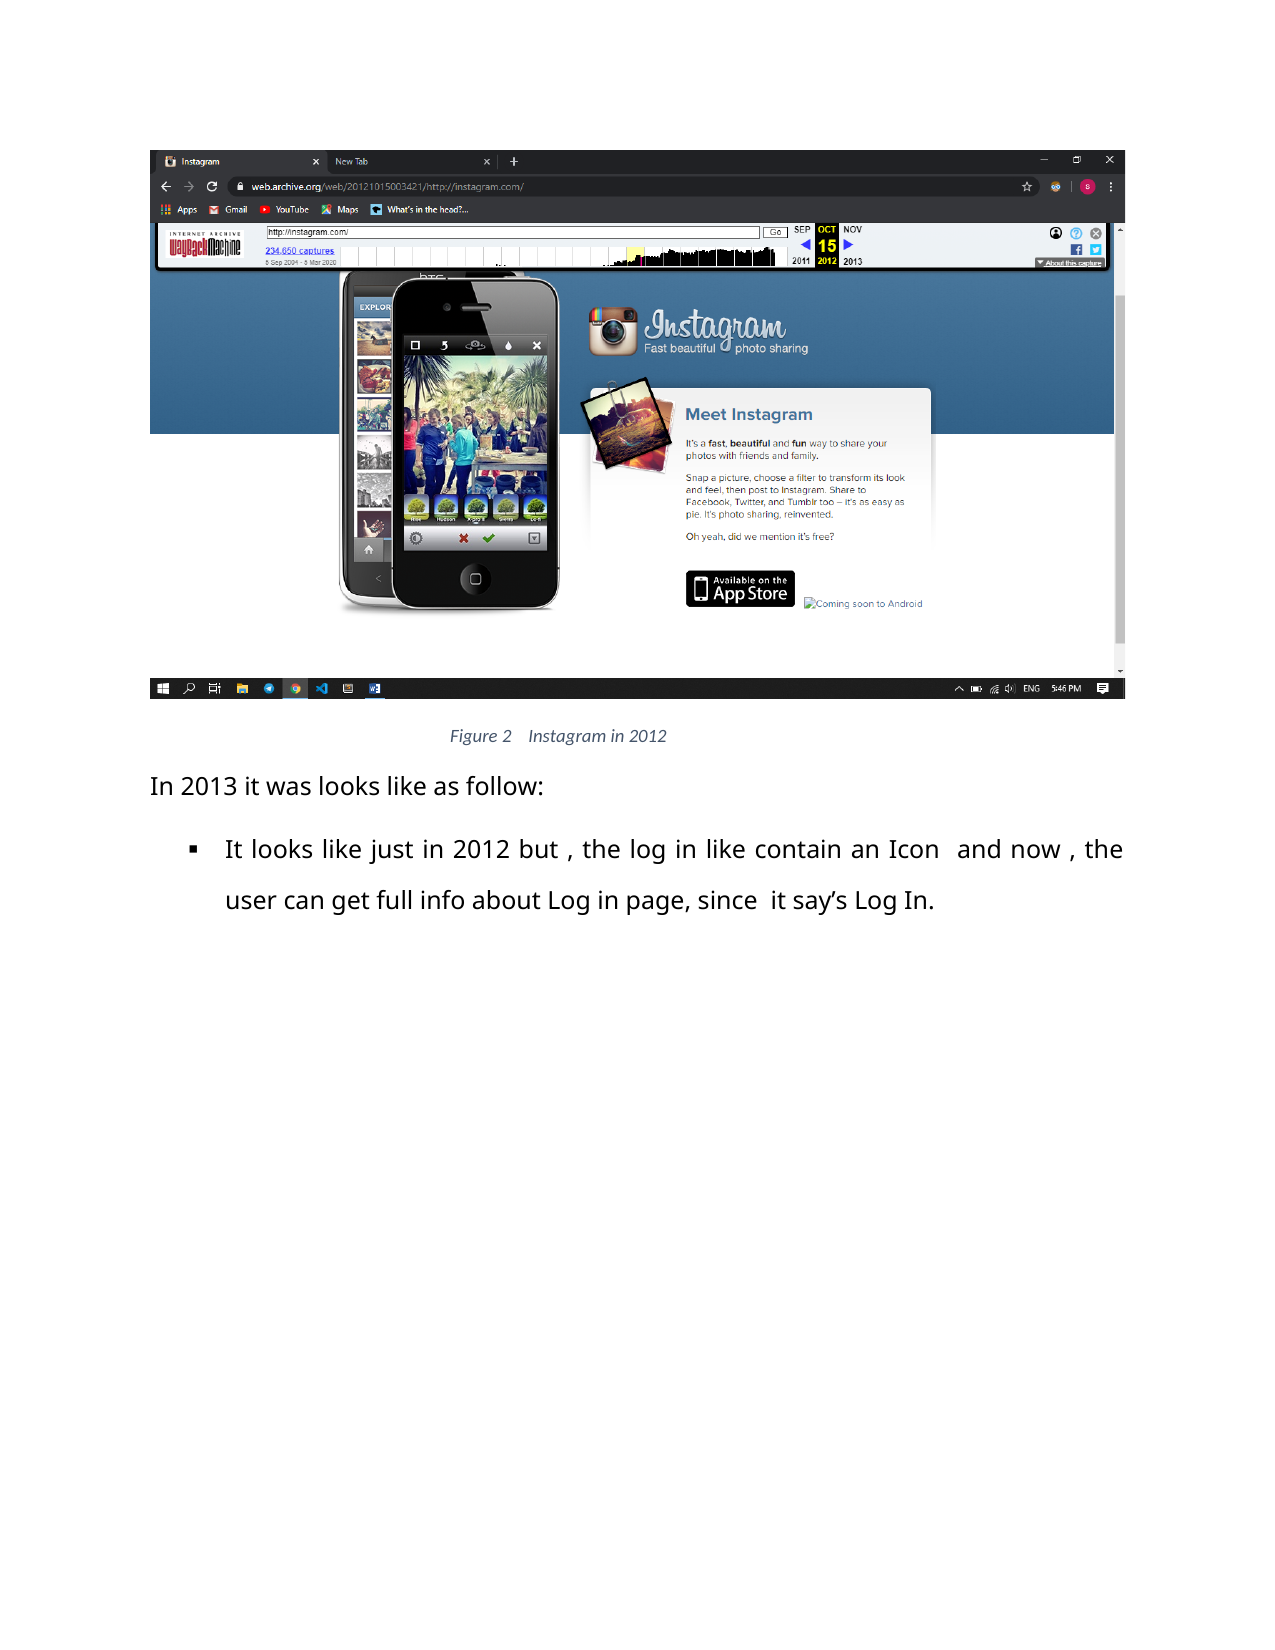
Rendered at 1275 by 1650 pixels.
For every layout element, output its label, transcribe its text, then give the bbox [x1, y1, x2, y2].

text In 2013 it was looks like as follow: [150, 768, 1125, 802]
list It looks like just in 2012 but , the log in like contain an Icon and now , the user can get full info about Log in page, since it say’s Log In. [187, 832, 1125, 917]
text Figure 2 Instagram in 2012 [150, 724, 1125, 747]
picture [150, 150, 1125, 699]
